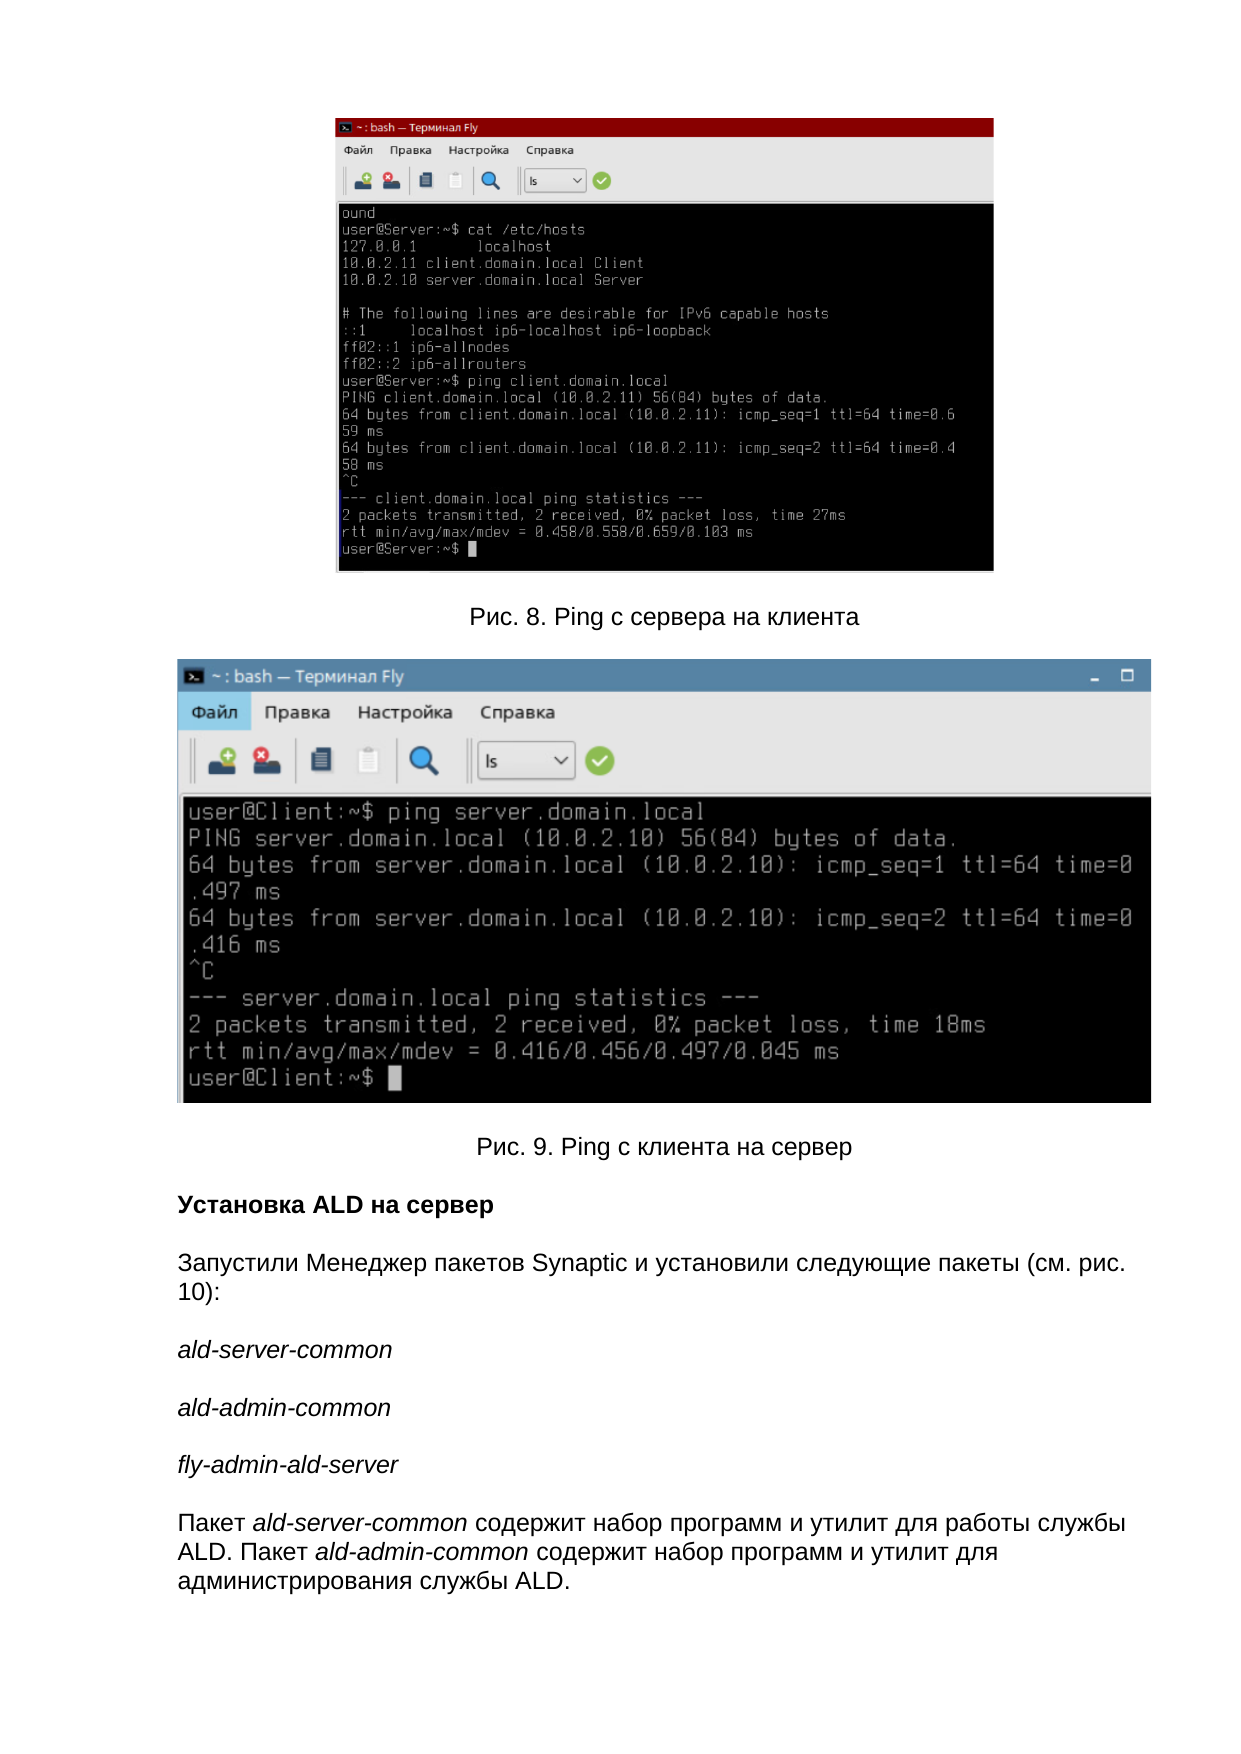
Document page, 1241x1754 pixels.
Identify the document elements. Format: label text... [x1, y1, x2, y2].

text fly-admin-ald-server [177, 1451, 1152, 1479]
picture [177, 659, 1152, 1103]
picture [335, 118, 994, 573]
text ald-server-common [177, 1335, 1152, 1363]
text ald-admin-common [177, 1393, 1152, 1421]
text Рис. 8. Ping с сервера на клиента [177, 602, 1152, 631]
text Установка ALD на сервер [177, 1190, 1152, 1219]
text Пакет ald-server-common содержит набор программ и утилит для работы службы ALD. Пакет ald-admin-common содержит набор программ и утилит для администрирования службы ALD. [177, 1508, 1152, 1595]
text Запустили Менеджер пакетов Synaptic и установили следующие пакеты (см. рис. 10): [177, 1248, 1152, 1306]
text Рис. 9. Ping с клиента на сервер [177, 1132, 1152, 1161]
